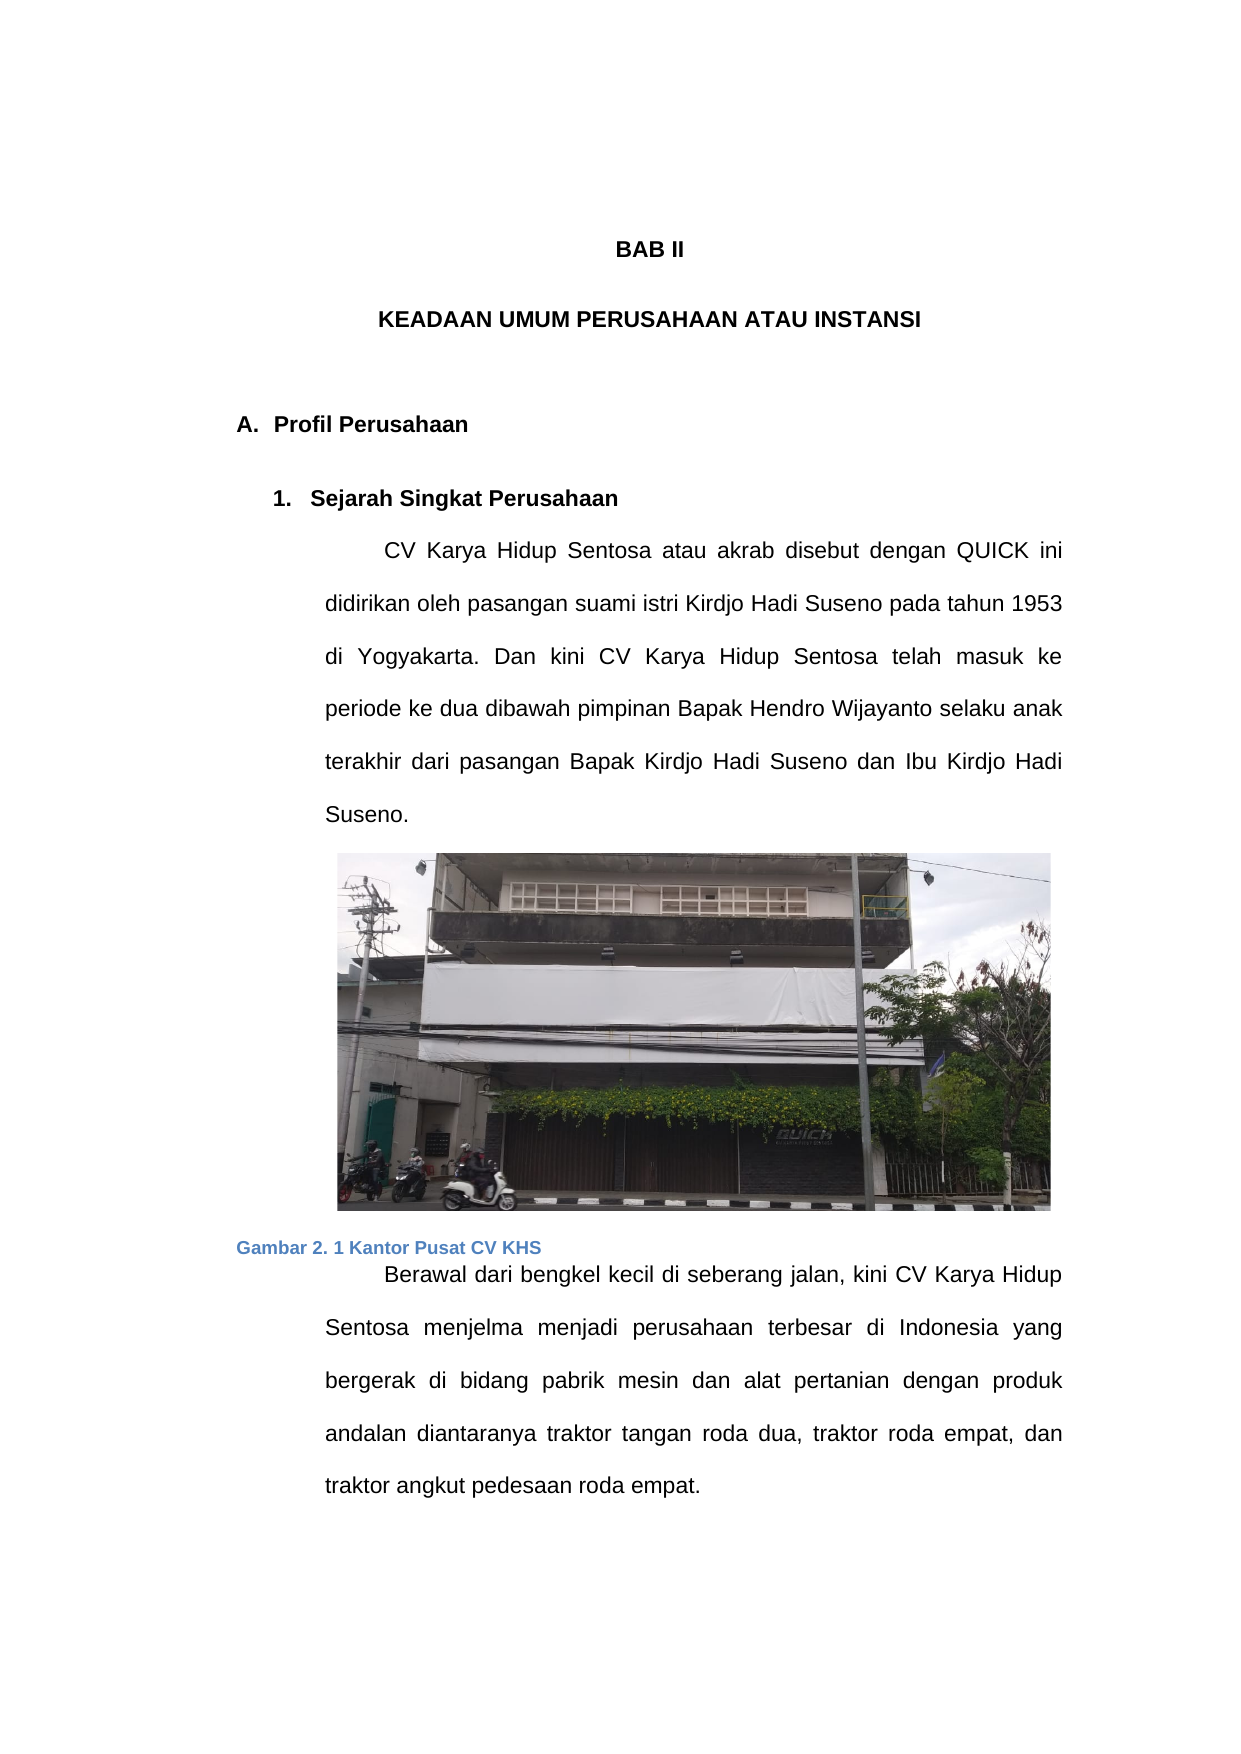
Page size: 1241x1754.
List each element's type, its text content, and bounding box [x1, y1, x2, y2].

subtitle Profil Perusahaan [236, 411, 1063, 437]
text KEADAAN UMUM PERUSAHAAN ATAU INSTANSI [236, 306, 1063, 332]
text Gambar 2. 1 Kantor Pusat CV KHS [236, 1237, 1063, 1258]
picture [337, 853, 1051, 1211]
text CV Karya Hidup Sentosa atau akrab disebut dengan QUICK ini didirikan oleh pasangan suami istri Kirdjo Hadi Suseno pada tahun 1953 di Yogyakarta. Dan kini CV Karya Hidup Sentosa telah masuk ke periode ke dua dibawah pimpinan Bapak Hendro Wijayanto selaku anak terakhir dari pasangan Bapak Kirdjo Hadi Suseno dan Ibu Kirdjo Hadi Suseno. [325, 537, 1063, 827]
text Berawal dari bengkel kecil di seberang jalan, kini CV Karya Hidup Sentosa menjelma menjadi perusahaan terbesar di Indonesia yang bergerak di bidang pabrik mesin dan alat pertanian dengan produk andalan diantaranya traktor tangan roda dua, traktor roda empat, dan traktor angkut pedesaan roda empat. [325, 1261, 1063, 1499]
subtitle BAB II [236, 236, 1063, 263]
subtitle Sejarah Singkat Perusahaan [273, 484, 1063, 511]
